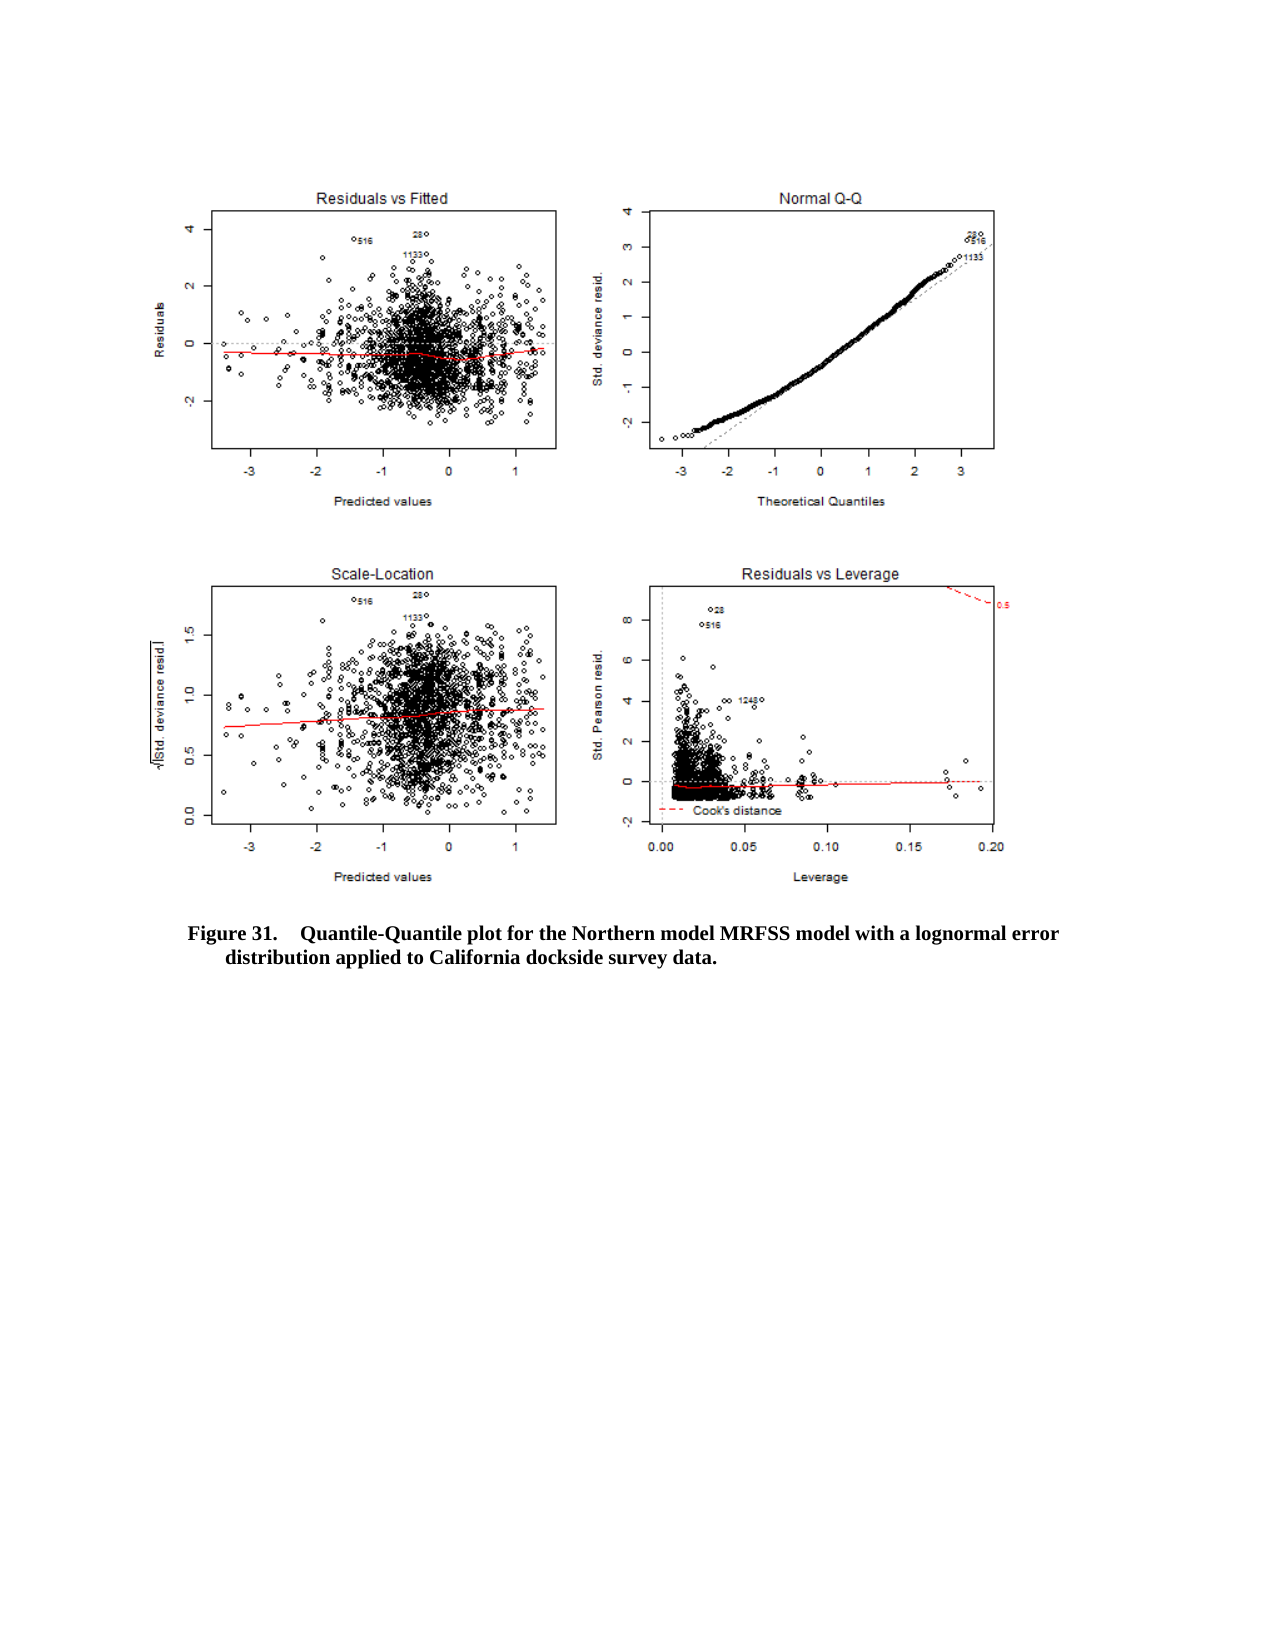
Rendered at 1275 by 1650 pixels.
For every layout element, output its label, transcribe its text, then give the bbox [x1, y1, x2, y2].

text Quantile-Quantile plot for the Northern model MRFSS model with a lognormal error distribution applied to California dockside survey data. [187, 921, 1125, 969]
picture [150, 150, 1025, 900]
